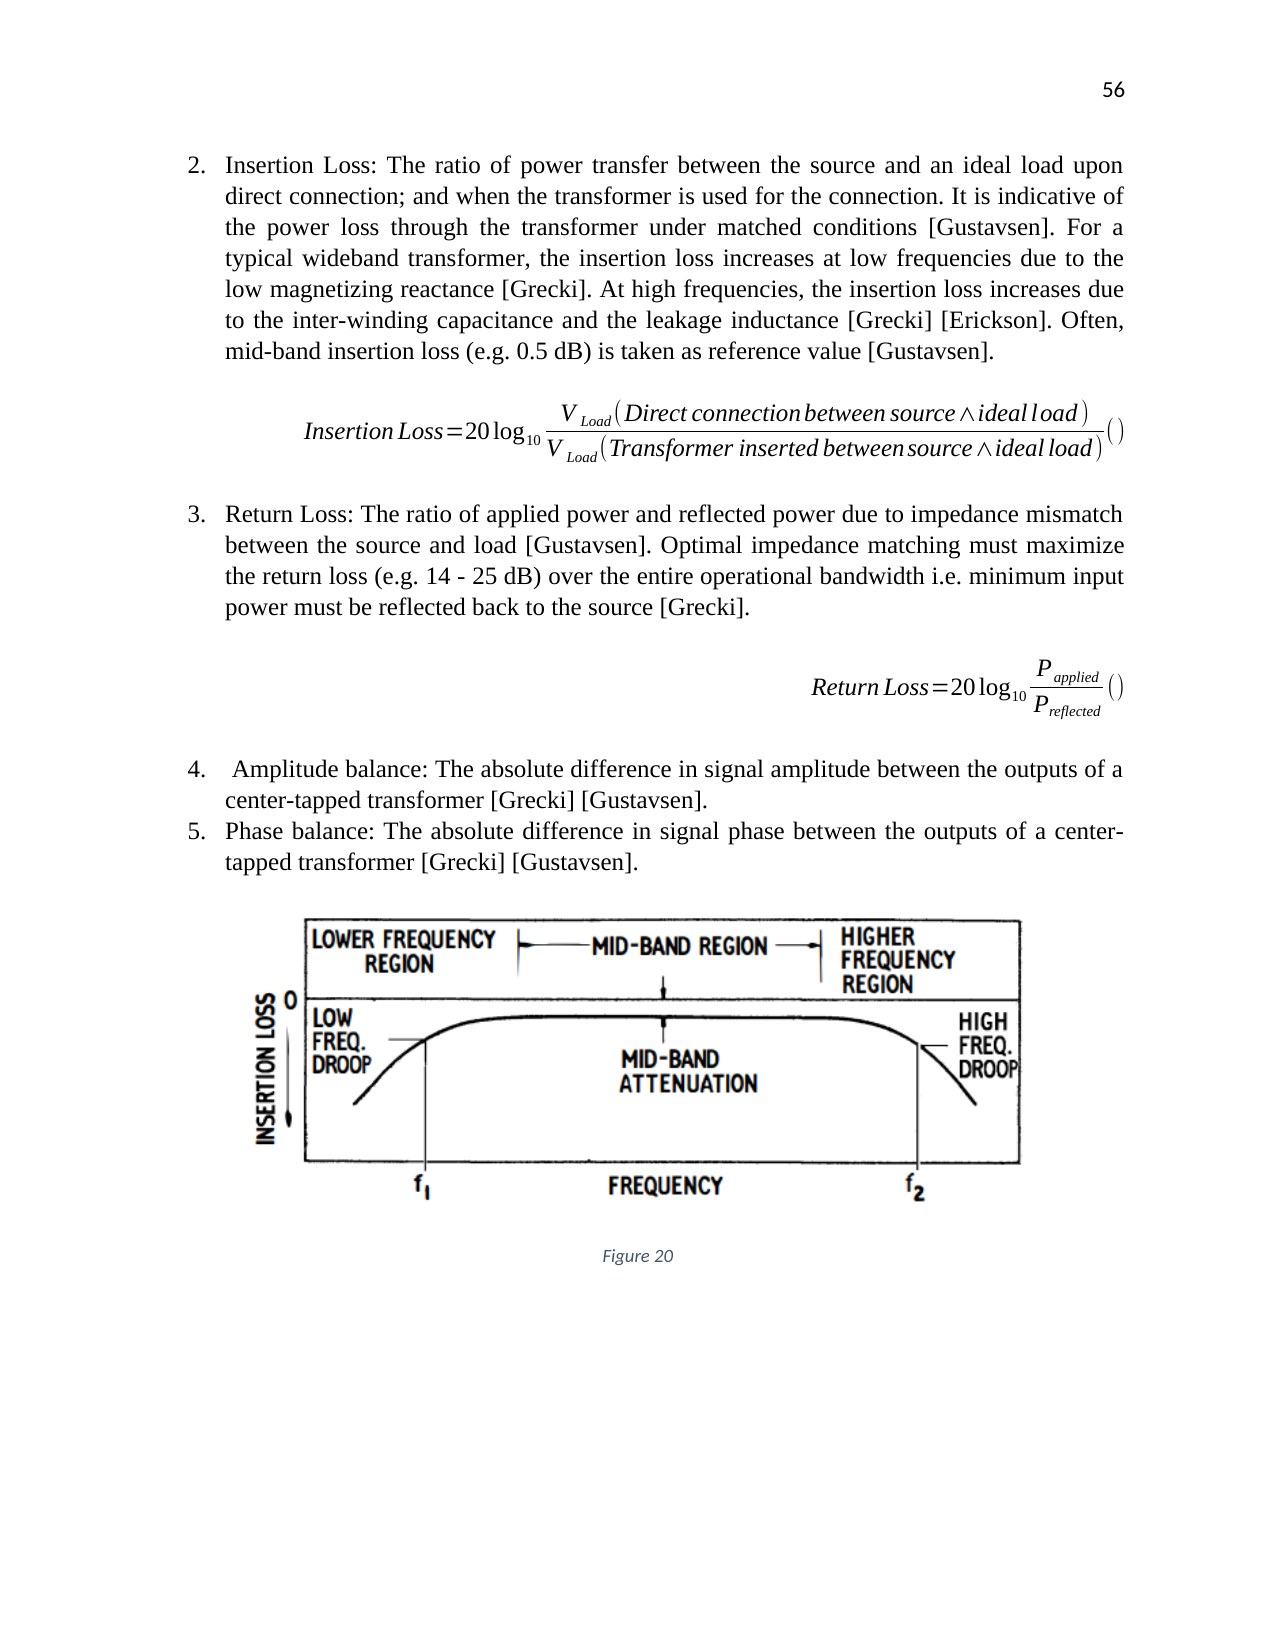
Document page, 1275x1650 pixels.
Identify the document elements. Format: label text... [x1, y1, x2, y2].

list Phase balance: The absolute difference in signal phase between the outputs of a center-tapped transformer [Grecki] [Gustavsen]. [187, 816, 1125, 876]
picture [224, 894, 1051, 1226]
list Insertion Loss: The ratio of power transfer between the source and an ideal load upon direct connection; and when the transformer is used for the connection. It is indicative of the power loss through the transformer under matched conditions [Gustavsen]. For a typical wideband transformer, the insertion loss increases at low frequencies due to the low magnetizing reactance [Grecki]. At high frequencies, the insertion loss increases due to the inter-winding capacitance and the leakage inductance [Grecki] [Erickson]. Often, mid-band insertion loss (e.g. 0.5 dB) is taken as reference value [Gustavsen]. [187, 150, 1125, 365]
list Amplitude balance: The absolute difference in signal amplitude between the outputs of a center-tapped transformer [Grecki] [Gustavsen]. [187, 754, 1125, 814]
list Return Loss: The ratio of applied power and reflected power due to impedance mismatch between the source and load [Gustavsen]. Optimal impedance matching must maximize the return loss (e.g. 14 - 25 dB) over the entire operational bandwidth i.e. minimum input power must be reflected back to the source [Grecki]. [187, 499, 1125, 621]
